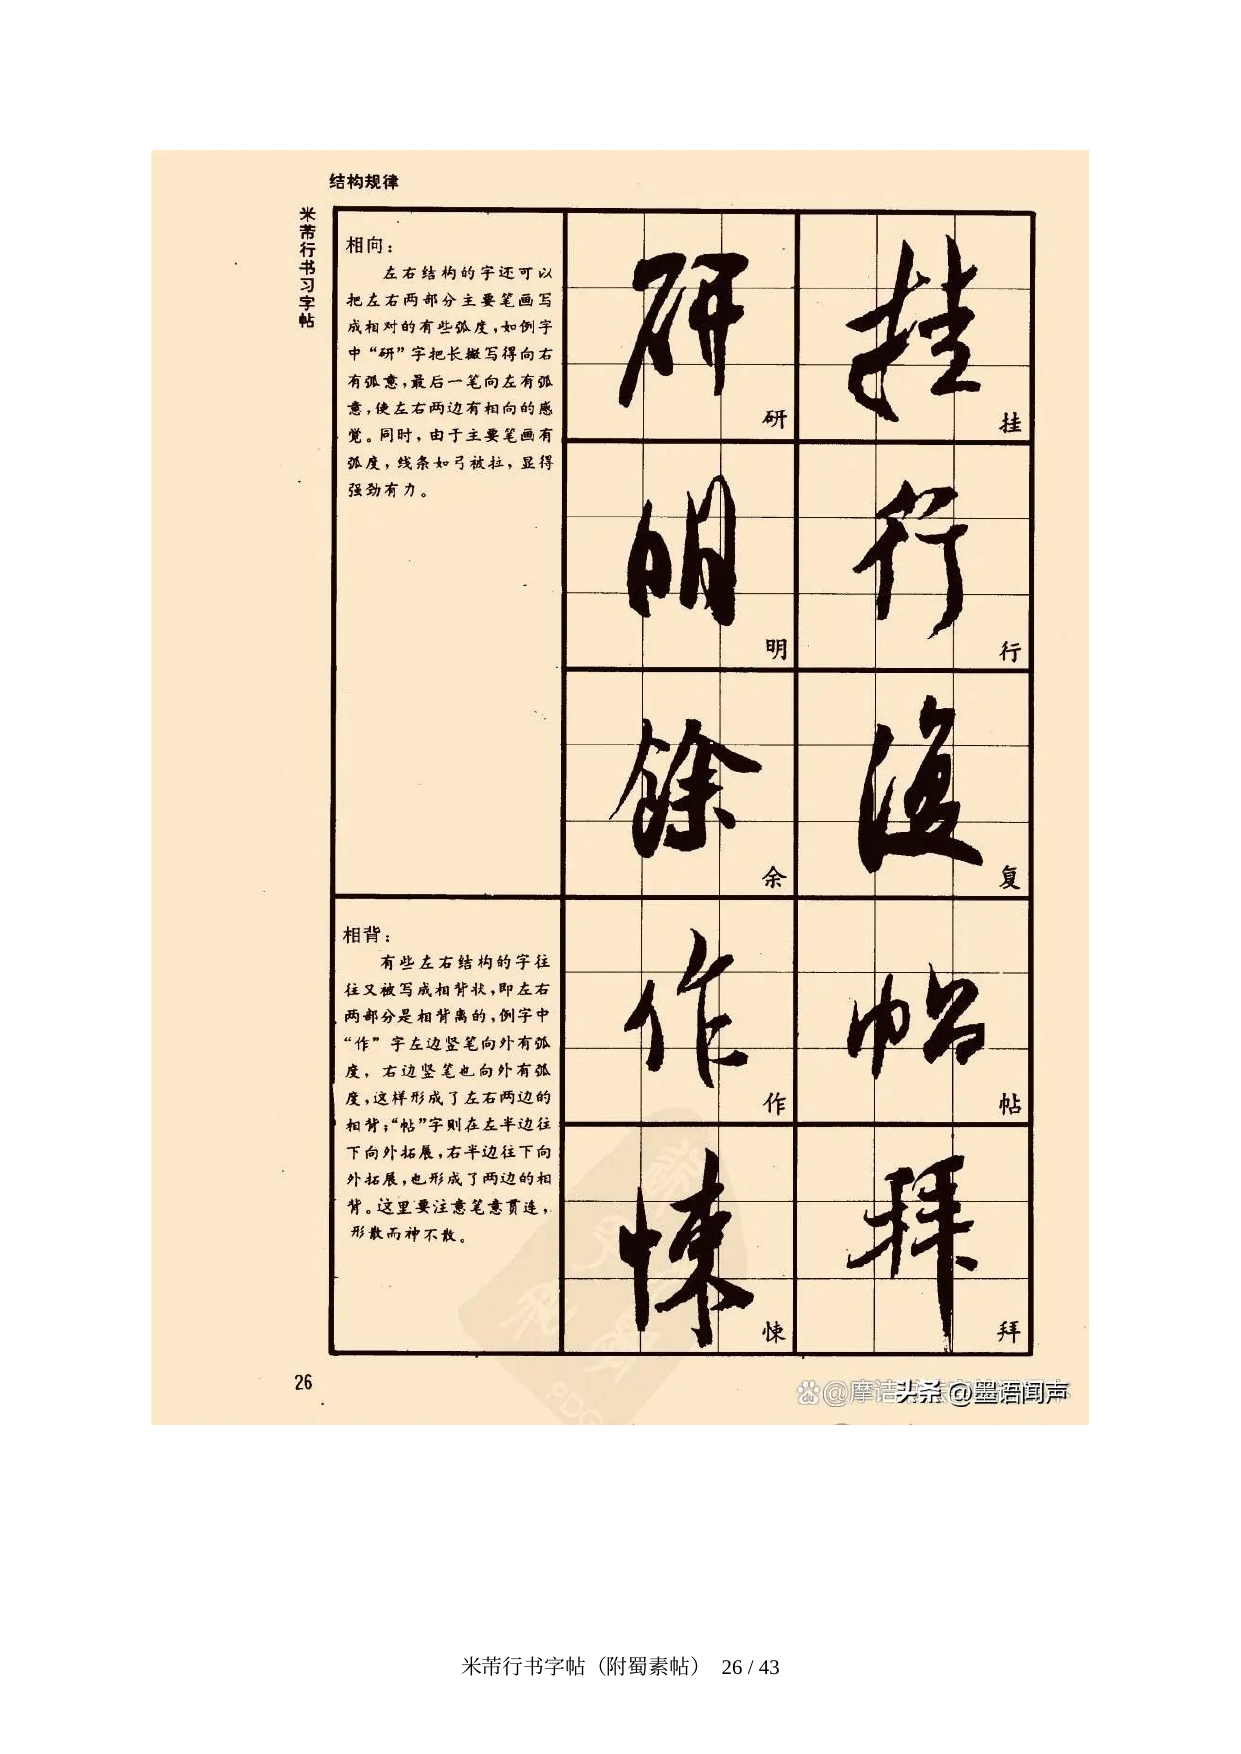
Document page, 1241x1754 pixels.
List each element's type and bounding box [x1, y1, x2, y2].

picture [151, 150, 1089, 1425]
